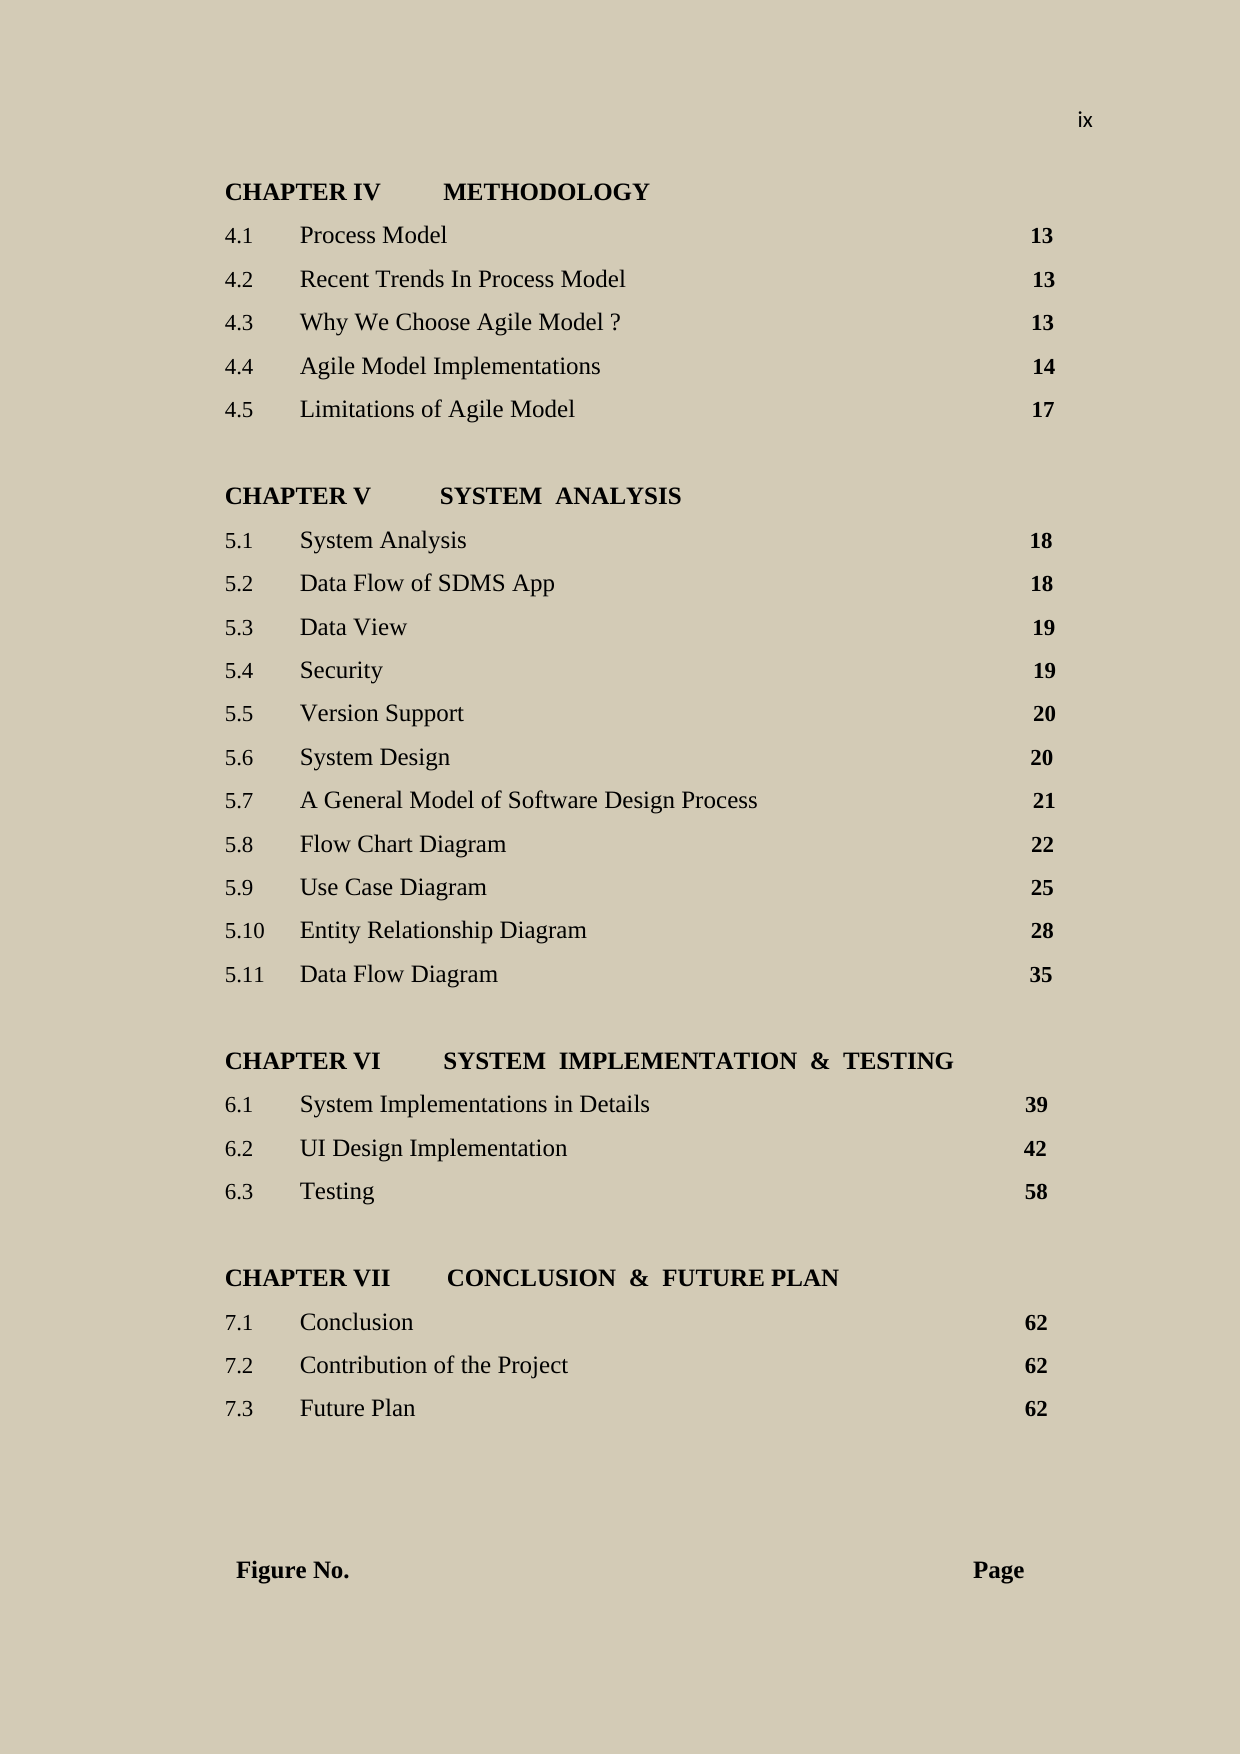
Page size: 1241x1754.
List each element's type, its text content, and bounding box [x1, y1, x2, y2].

text 5.1 System Analysis 18 [224, 525, 1092, 553]
text CHAPTER VI SYSTEM IMPLEMENTATION & TESTING [224, 1046, 1092, 1075]
text 6.3 Testing 58 [224, 1176, 1092, 1205]
text 6.1 System Implementations in Details 39 [224, 1089, 1092, 1118]
table_header Page [657, 1555, 1090, 1584]
text 4.2 Recent Trends In Process Model 13 [224, 264, 1092, 293]
text 5.3 Data View 19 [224, 612, 1092, 640]
text 6.2 UI Design Implementation 42 [224, 1133, 1092, 1162]
text 4.1 Process Model 13 [224, 221, 1092, 249]
table_header Figure No. [225, 1555, 657, 1584]
text 5.5 Version Support 20 [224, 698, 1092, 727]
text 5.11 Data Flow Diagram 35 [224, 959, 1092, 988]
text CHAPTER IV METHODOLOGY [224, 177, 1092, 206]
text 5.10 Entity Relationship Diagram 28 [224, 916, 1092, 944]
text CHAPTER V SYSTEM ANALYSIS [224, 481, 1092, 510]
text 5.4 Security 19 [224, 655, 1092, 684]
text 7.3 Future Plan 62 [224, 1393, 1092, 1422]
text 5.6 System Design 20 [224, 742, 1092, 771]
text 5.9 Use Case Diagram 25 [224, 872, 1092, 901]
text CHAPTER VII CONCLUSION & FUTURE PLAN [224, 1263, 1092, 1292]
text 4.3 Why We Choose Agile Model ? 13 [224, 307, 1092, 336]
text 5.2 Data Flow of SDMS App 18 [224, 568, 1092, 597]
text 4.4 Agile Model Implementations 14 [224, 351, 1092, 380]
text 7.1 Conclusion 62 [224, 1307, 1092, 1335]
text 5.7 A General Model of Software Design Process 21 [224, 785, 1092, 814]
text 5.8 Flow Chart Diagram 22 [224, 829, 1092, 857]
text 7.2 Contribution of the Project 62 [224, 1350, 1092, 1379]
text 4.5 Limitations of Agile Model 17 [224, 394, 1092, 423]
